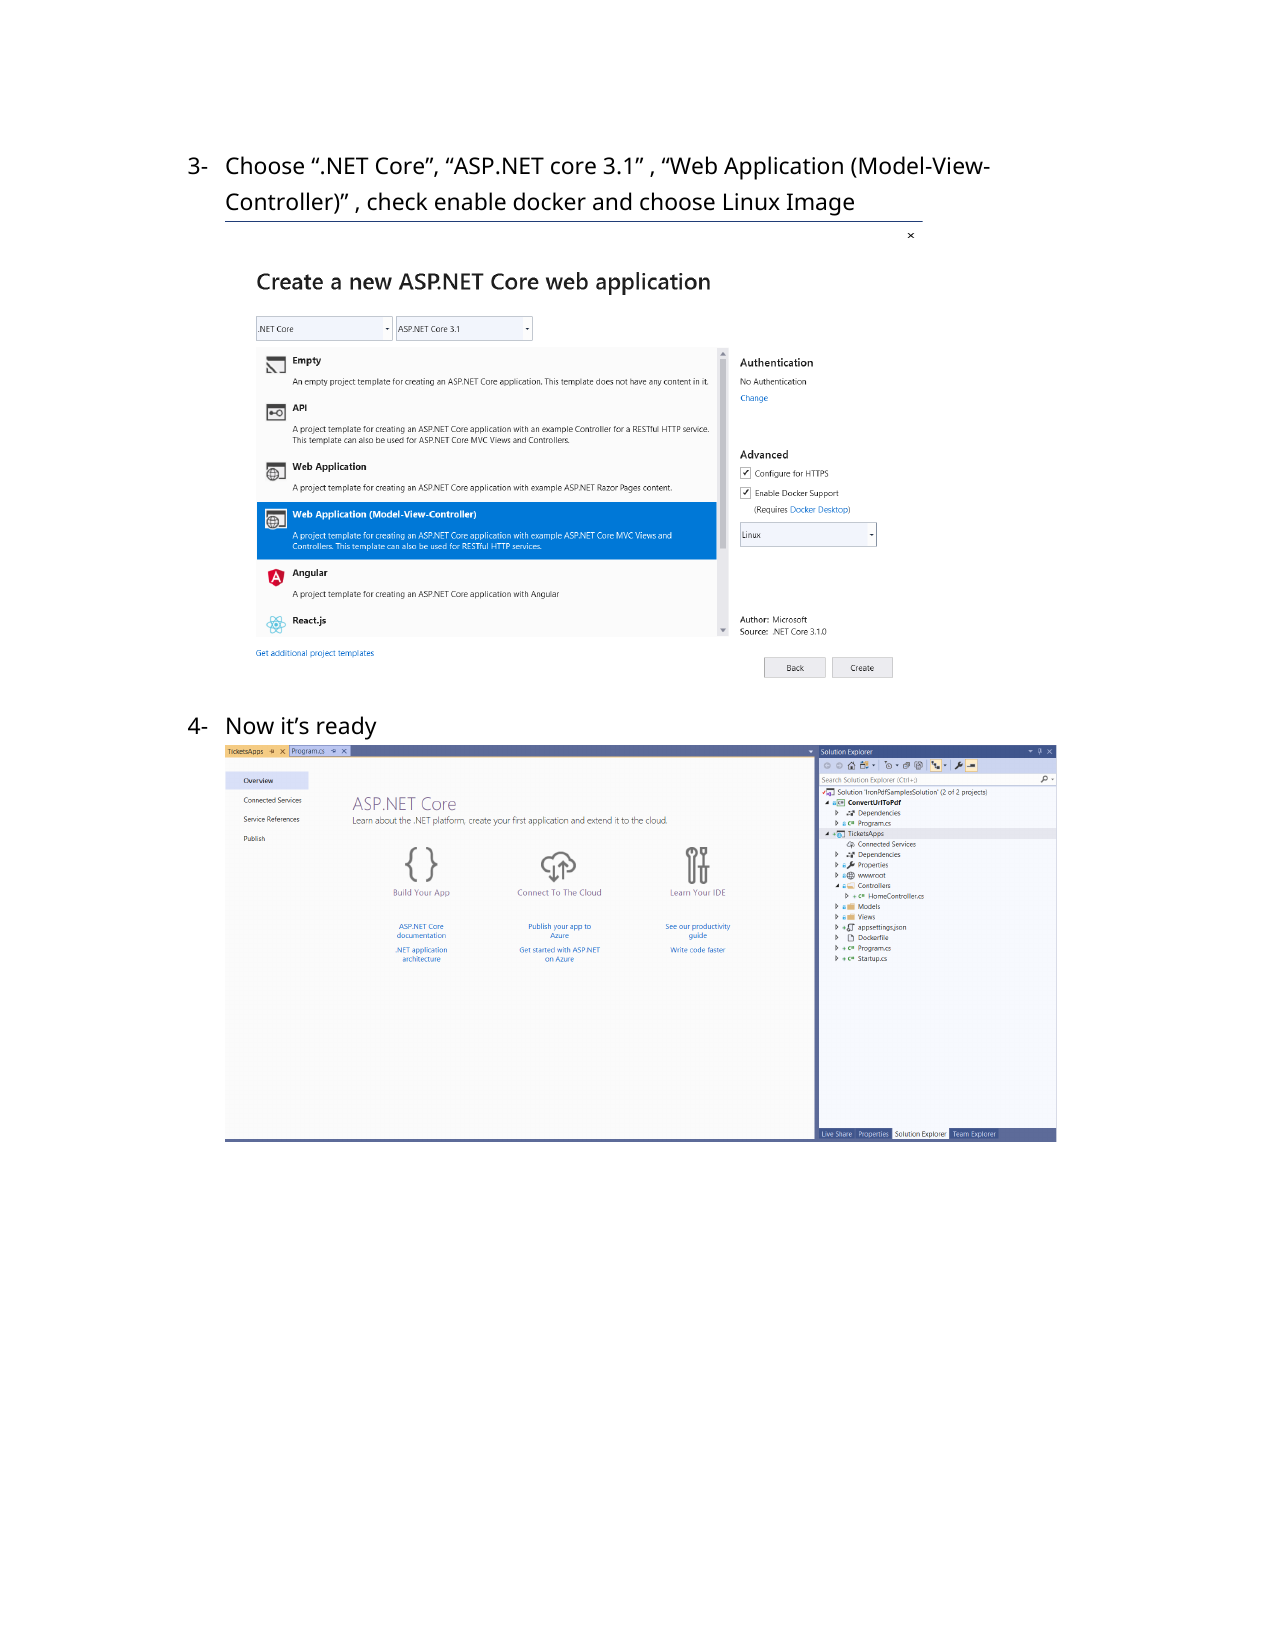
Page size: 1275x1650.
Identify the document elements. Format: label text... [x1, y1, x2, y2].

picture [225, 745, 1057, 1142]
picture [225, 221, 923, 705]
